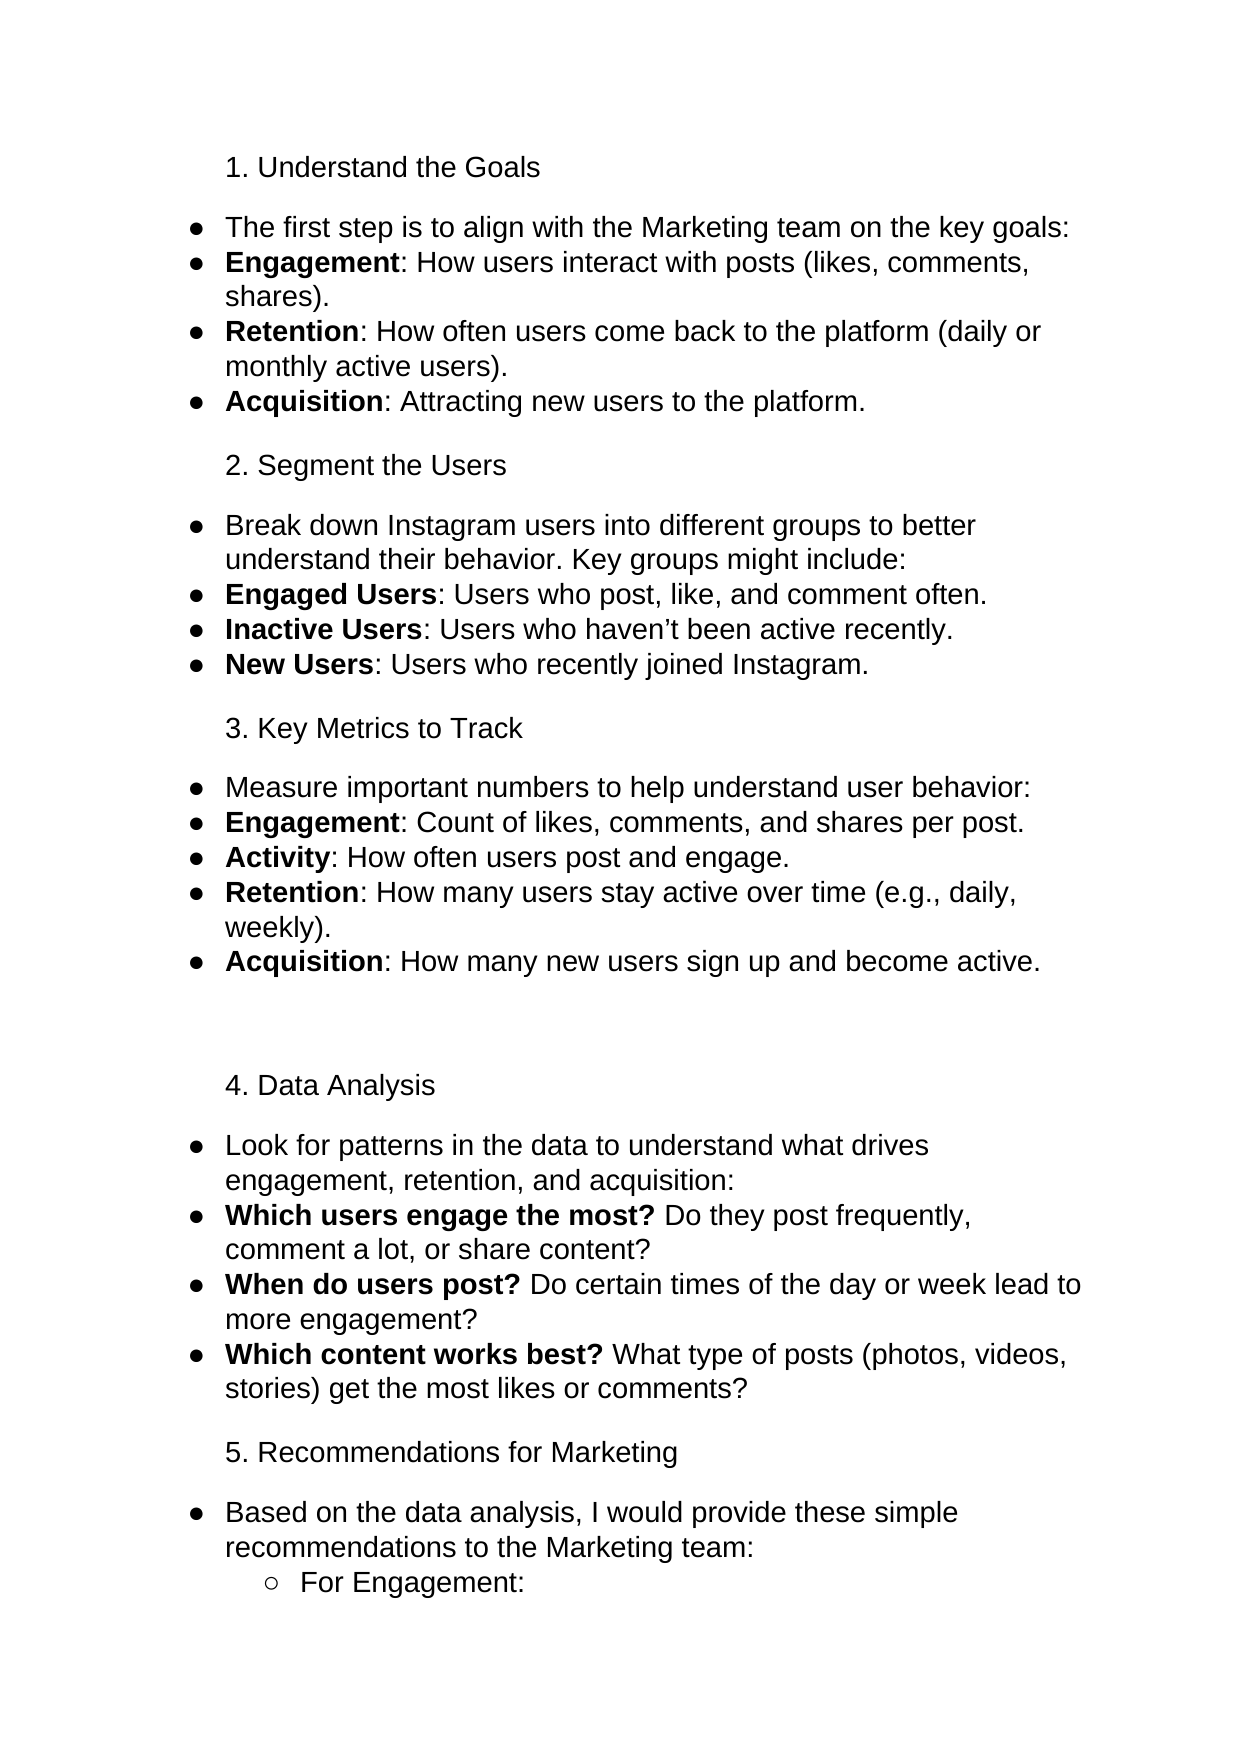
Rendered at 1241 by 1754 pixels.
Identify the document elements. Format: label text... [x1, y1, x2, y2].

list Acquisition: How many new users sign up and become active. [187, 944, 1090, 978]
text 5. Recommendations for Marketing [150, 1435, 1090, 1469]
list Retention: How often users come back to the platform (daily or monthly active users). [187, 314, 1090, 382]
list Break down Instagram users into different groups to better understand their behavior. Key groups might include: [187, 507, 1090, 576]
list Retention: How many users stay active over time (e.g., daily, weekly). [187, 875, 1090, 943]
list Inactive Users: Users who haven’t been active recently. [187, 612, 1090, 645]
list Activity: How often users post and engage. [187, 840, 1090, 873]
list Which users engage the most? Do they post frequently, comment a lot, or share content? [187, 1197, 1090, 1266]
list New Users: Users who recently joined Instagram. [187, 647, 1090, 680]
text 3. Key Metrics to Track [150, 711, 1090, 744]
list Engagement: How users interact with posts (likes, comments, shares). [187, 244, 1090, 313]
list Measure important numbers to help understand user behavior: [187, 770, 1090, 804]
list Based on the data analysis, I would provide these simple recommendations to the Marketing team: [187, 1495, 1090, 1563]
list When do users post? Do certain times of the day or week lead to more engagement? [187, 1267, 1090, 1335]
list Acquisition: Attracting new users to the platform. [187, 384, 1090, 417]
list Which content works best? What type of posts (photos, videos, stories) get the most likes or comments? [187, 1337, 1090, 1405]
list The first step is to align with the Marketing team on the key goals: [187, 210, 1090, 243]
text 4. Data Analysis [150, 1068, 1090, 1102]
text 2. Segment the Users [150, 448, 1090, 481]
list Engaged Users: Users who post, like, and comment often. [187, 577, 1090, 611]
list For Engagement: [262, 1565, 1090, 1598]
list Look for patterns in the data to understand what drives engagement, retention, and acquisition: [187, 1128, 1090, 1196]
text 1. Understand the Goals [150, 150, 1090, 183]
list Engagement: Count of likes, comments, and shares per post. [187, 805, 1090, 839]
